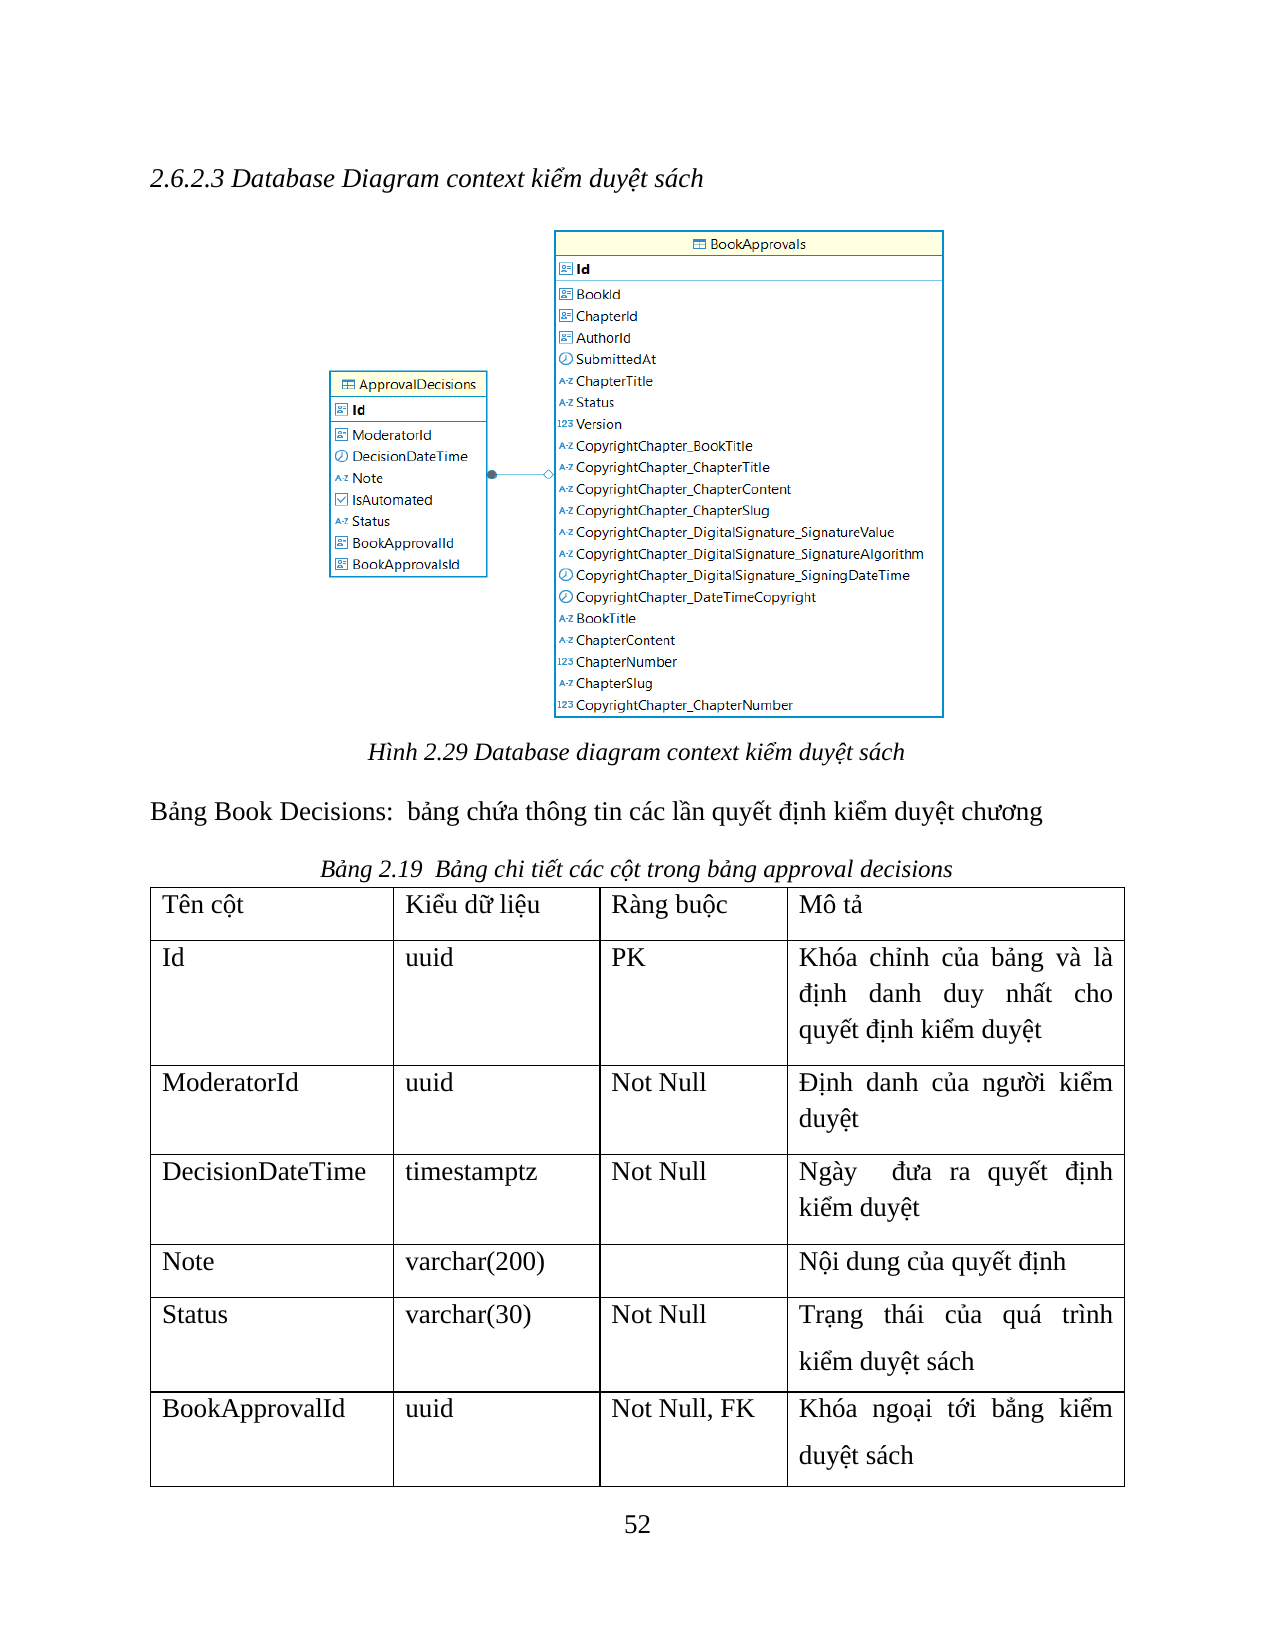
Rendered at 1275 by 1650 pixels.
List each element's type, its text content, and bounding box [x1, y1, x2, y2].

text Hình 2.29 Database diagram context kiểm duyệt sách [150, 737, 1125, 765]
table_cell Trạng thái của quá trình kiểm duyệt sách [788, 1298, 1124, 1391]
table_cell Id [151, 941, 393, 1065]
table_cell Định danh của người kiểm duyệt [788, 1066, 1124, 1154]
table_cell DecisionDateTime [151, 1155, 393, 1243]
table_cell Not Null [601, 1066, 787, 1154]
table_header Ràng buộc [601, 888, 787, 940]
table_cell Not Null [601, 1298, 787, 1391]
picture [328, 218, 947, 722]
table_header Mô tả [788, 888, 1124, 940]
table_cell Status [151, 1298, 393, 1391]
table_header Kiểu dữ liệu [394, 888, 599, 940]
table_cell Ngày đưa ra quyết định kiểm duyệt [788, 1155, 1124, 1243]
text Bảng Book Decisions: bảng chứa thông tin các lần quyết định kiểm duyệt chương [150, 795, 1125, 826]
table_cell timestamptz [394, 1155, 599, 1243]
table_cell uuid [394, 1393, 599, 1486]
table_cell uuid [394, 1066, 599, 1154]
picture [332, 373, 485, 395]
picture [332, 398, 485, 420]
picture [332, 423, 485, 575]
table_cell uuid [394, 941, 599, 1065]
table_cell Not Null, FK [601, 1393, 787, 1486]
table_cell Not Null [601, 1155, 787, 1243]
table_cell ModeratorId [151, 1066, 393, 1154]
table_cell Note [151, 1245, 393, 1297]
table_cell BookApprovalId [151, 1393, 393, 1486]
table_cell PK [601, 941, 787, 1065]
table_header Tên cột [151, 888, 393, 940]
table_cell varchar(200) [394, 1245, 599, 1297]
table_cell Nội dung của quyết định [788, 1245, 1124, 1297]
table_cell Khóa ngoại tới bẳng kiểm duyệt sách [788, 1393, 1124, 1486]
table_cell [601, 1245, 787, 1297]
text Bảng 2.19 Bảng chi tiết các cột trong bảng approval decisions [150, 854, 1125, 883]
table_cell Khóa chỉnh của bảng và là định danh duy nhất cho quyết định kiểm duyệt [788, 941, 1124, 1065]
subtitle 2.6.2.3 Database Diagram context kiểm duyệt sách [150, 162, 1125, 194]
table_cell varchar(30) [394, 1298, 599, 1391]
